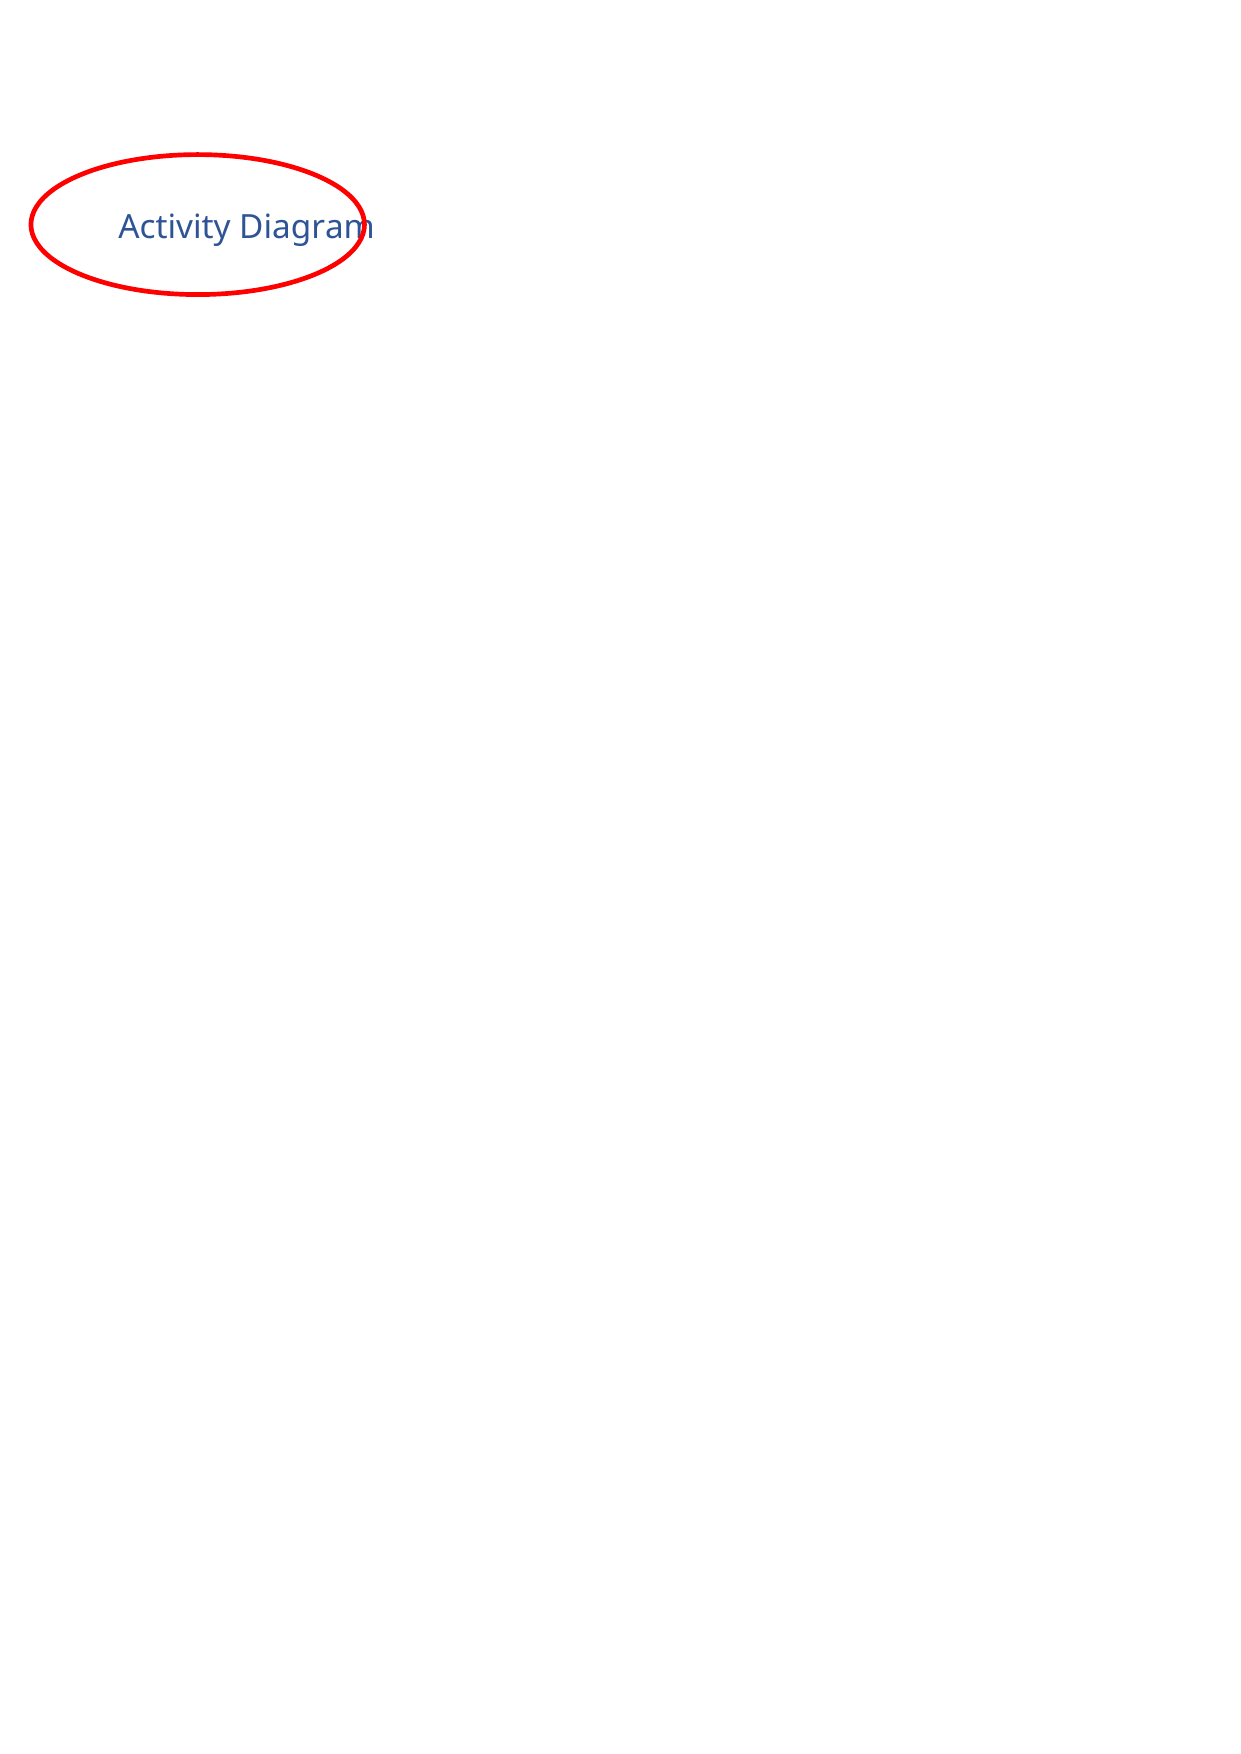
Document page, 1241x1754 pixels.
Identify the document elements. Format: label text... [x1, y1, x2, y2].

subtitle Activity Diagram [359, 203, 1122, 248]
subtitle Activity Diagram [118, 203, 361, 248]
